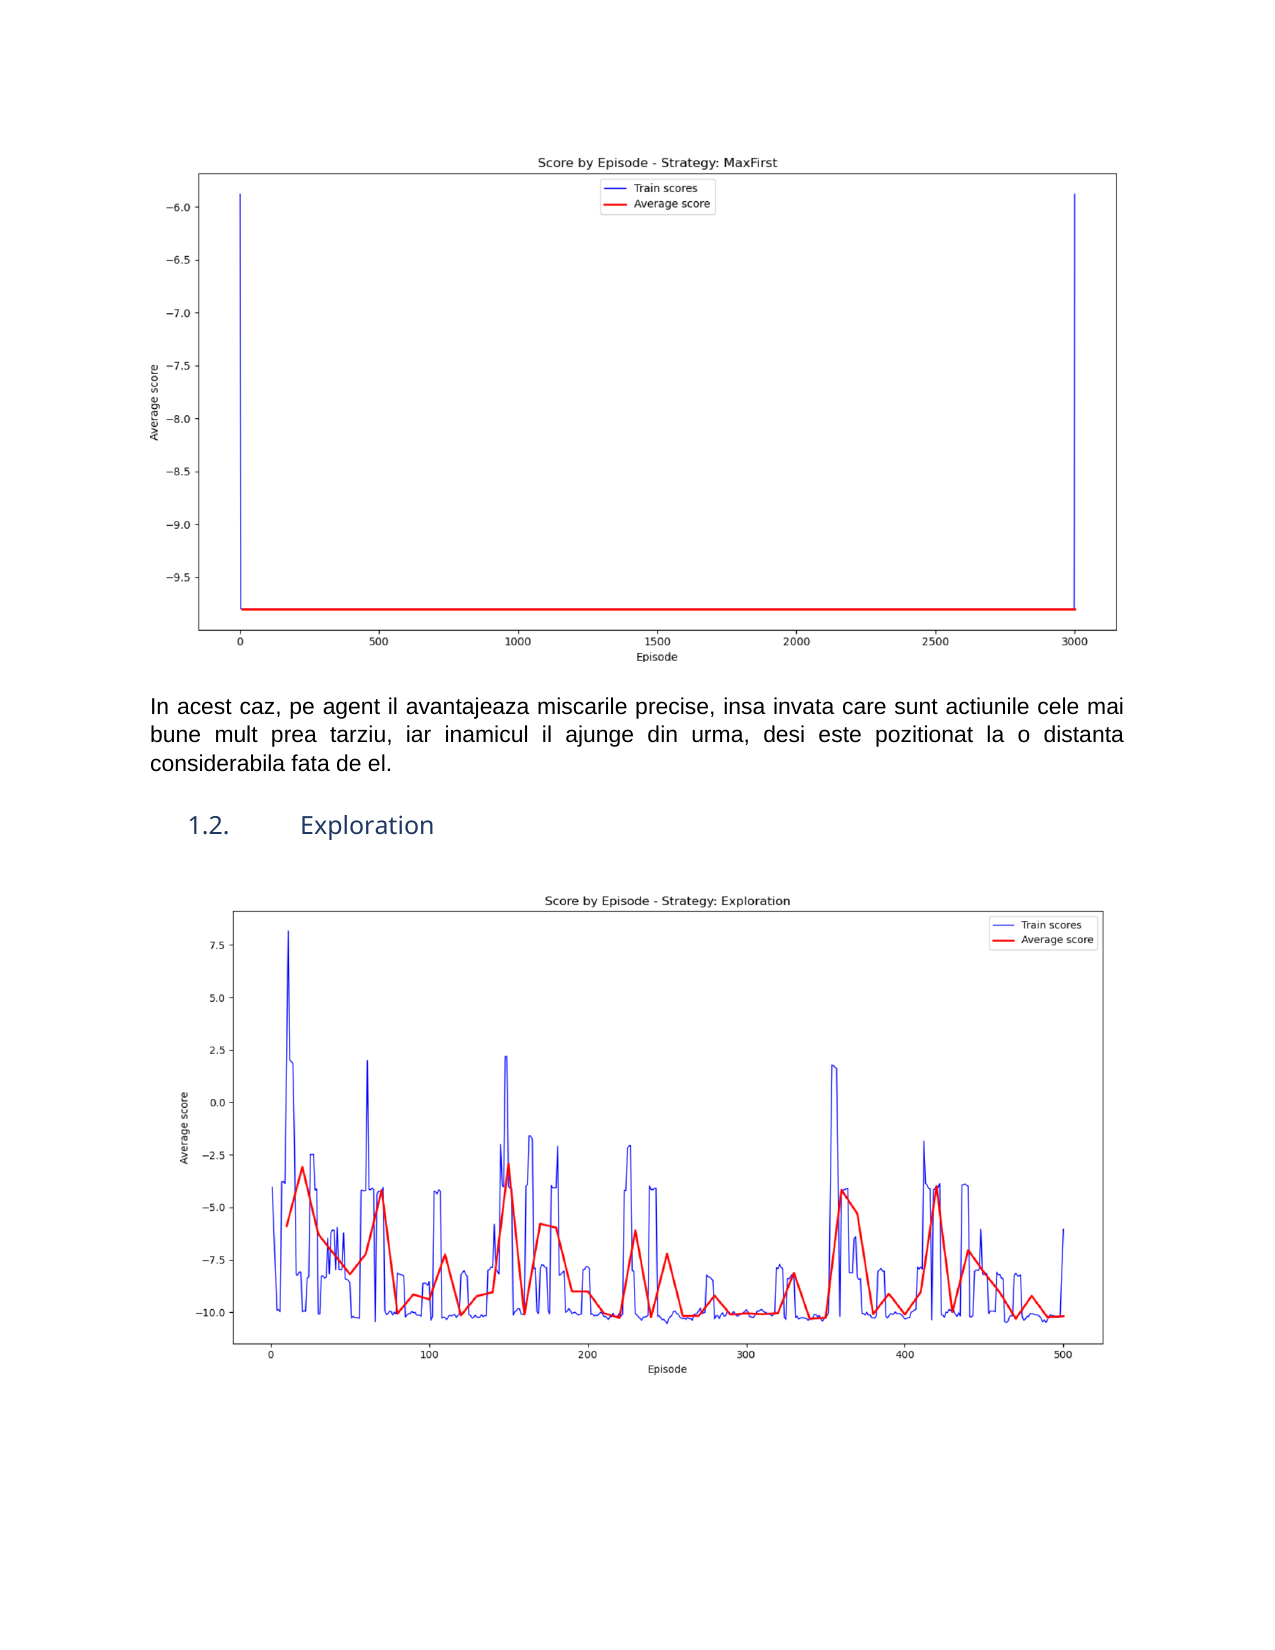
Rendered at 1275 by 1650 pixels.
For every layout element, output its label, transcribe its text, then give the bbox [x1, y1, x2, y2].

picture [150, 869, 1125, 1378]
subtitle Exploration [187, 807, 1125, 841]
picture [150, 150, 1125, 662]
text In acest caz, pe agent il avantajeaza miscarile precise, insa invata care sunt actiunile cele mai bune mult prea tarziu, iar inamicul il ajunge din urma, desi este pozitionat la o distanta considerabila fata de el. [150, 693, 1125, 776]
